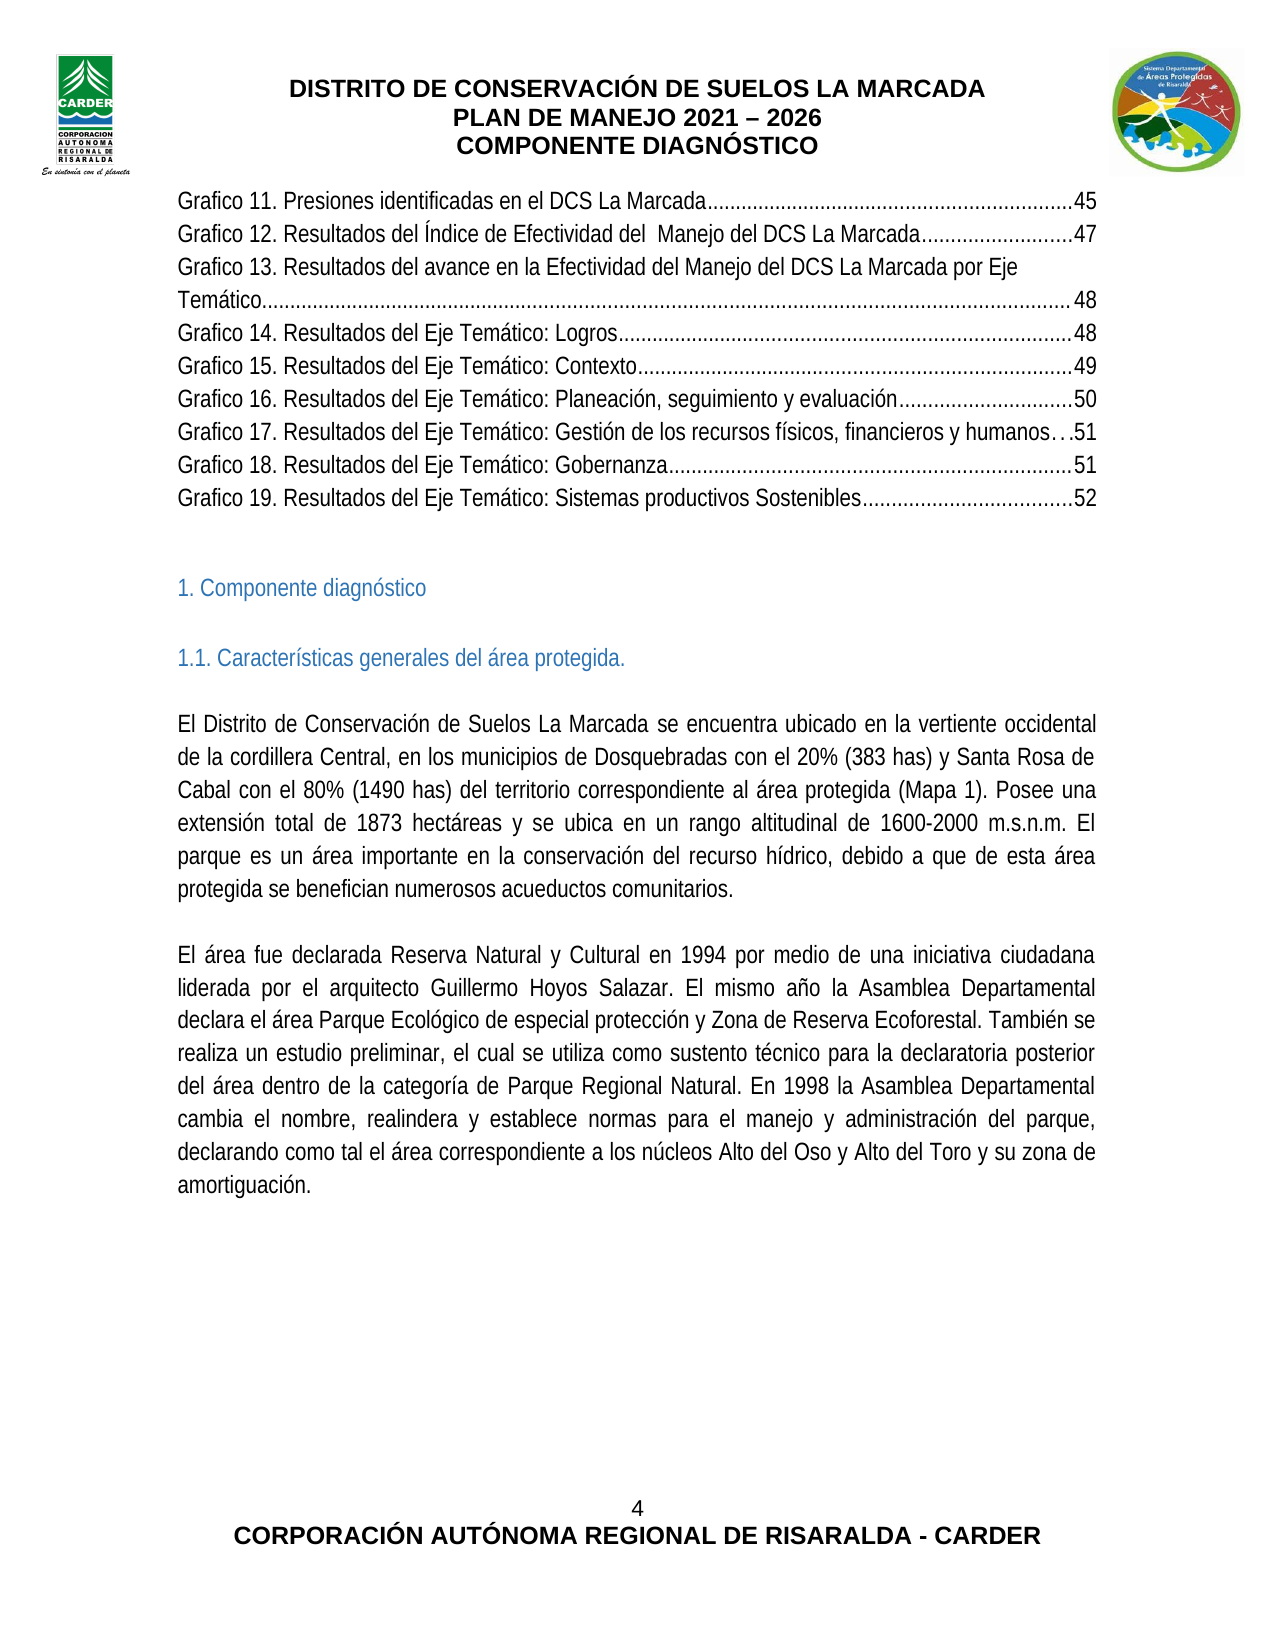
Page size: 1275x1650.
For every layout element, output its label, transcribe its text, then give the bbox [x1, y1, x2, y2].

text Grafico 19. Resultados del Eje Temático: Sistemas productivos Sostenibles 52 [177, 483, 1098, 511]
text Grafico 15. Resultados del Eje Temático: Contexto 49 [177, 351, 1098, 379]
text Grafico 11. Presiones identificadas en el DCS La Marcada 45 [177, 186, 1098, 215]
text Grafico 14. Resultados del Eje Temático: Logros 48 [177, 318, 1098, 347]
text Grafico 12. Resultados del Índice de Efectividad del Manejo del DCS La Marcada 47 [177, 219, 1098, 248]
picture [36, 47, 136, 186]
subtitle 1. Componente diagnóstico [177, 573, 1098, 602]
text Grafico 17. Resultados del Eje Temático: Gestión de los recursos físicos, financieros y humanos 51 [177, 417, 1098, 445]
subtitle 1.1. Características generales del área protegida. [177, 643, 1098, 672]
text Grafico 13. Resultados del avance en la Efectividad del Manejo del DCS La Marcada por Eje Temático 48 [177, 252, 1098, 314]
text Grafico 16. Resultados del Eje Temático: Planeación, seguimiento y evaluación 50 [177, 384, 1098, 412]
text Grafico 18. Resultados del Eje Temático: Gobernanza 51 [177, 450, 1098, 478]
text El área fue declarada Reserva Natural y Cultural en 1994 por medio de una iniciativa ciudadana liderada por el arquitecto Guillermo Hoyos Salazar. El mismo año la Asamblea Departamental declara el área Parque Ecológico de especial protección y Zona de Reserva Ecoforestal. También se realiza un estudio preliminar, el cual se utiliza como sustento técnico para la declaratoria posterior del área dentro de la categoría de Parque Regional Natural. En 1998 la Asamblea Departamental cambia el nombre, realindera y establece normas para el manejo y administración del parque, declarando como tal el área correspondiente a los núcleos Alto del Oso y Alto del Toro y su zona de amortiguación. [177, 940, 1098, 1199]
picture [1108, 48, 1245, 177]
text El Distrito de Conservación de Suelos La Marcada se encuentra ubicado en la vertiente occidental de la cordillera Central, en los municipios de Dosquebradas con el 20% (383 has) y Santa Rosa de Cabal con el 80% (1490 has) del territorio correspondiente al área protegida (Mapa 1). Posee una extensión total de 1873 hectáreas y se ubica en un rango altitudinal de 1600-2000 m.s.n.m. El parque es un área importante en la conservación del recurso hídrico, debido a que de esta área protegida se benefician numerosos acueductos comunitarios. [177, 709, 1098, 902]
